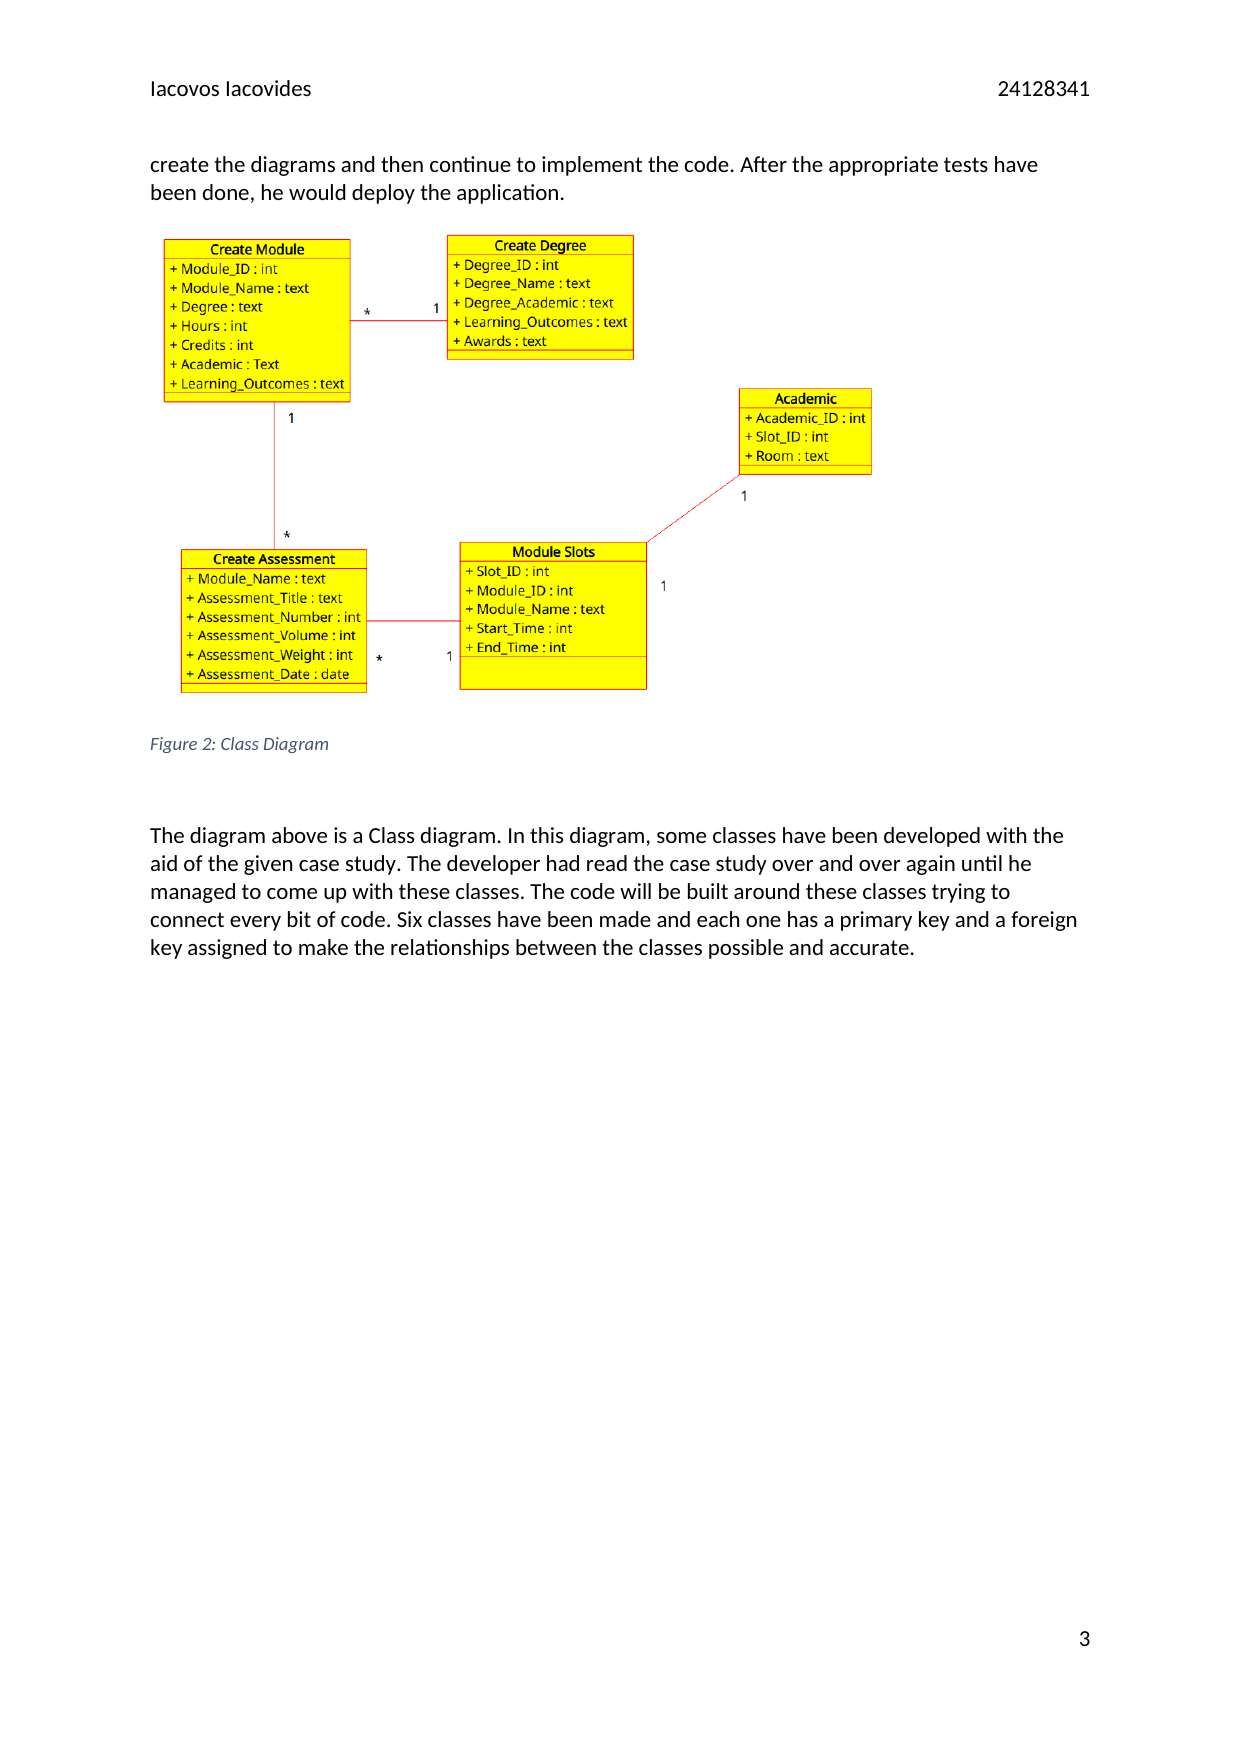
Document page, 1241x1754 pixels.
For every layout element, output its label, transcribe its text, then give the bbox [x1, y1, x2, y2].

text Figure 2: Class Diagram [150, 732, 1090, 755]
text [150, 150, 1090, 206]
picture [150, 222, 906, 716]
text The diagram above is a Class diagram. In this diagram, some classes have been developed with the aid of the given case study. The developer had read the case study over and over again until he managed to come up with these classes. The code will be built around these classes trying to connect every bit of code. Six classes have been made and each one has a primary key and a foreign key assigned to make the relationships between the classes possible and accurate. [150, 821, 1090, 961]
